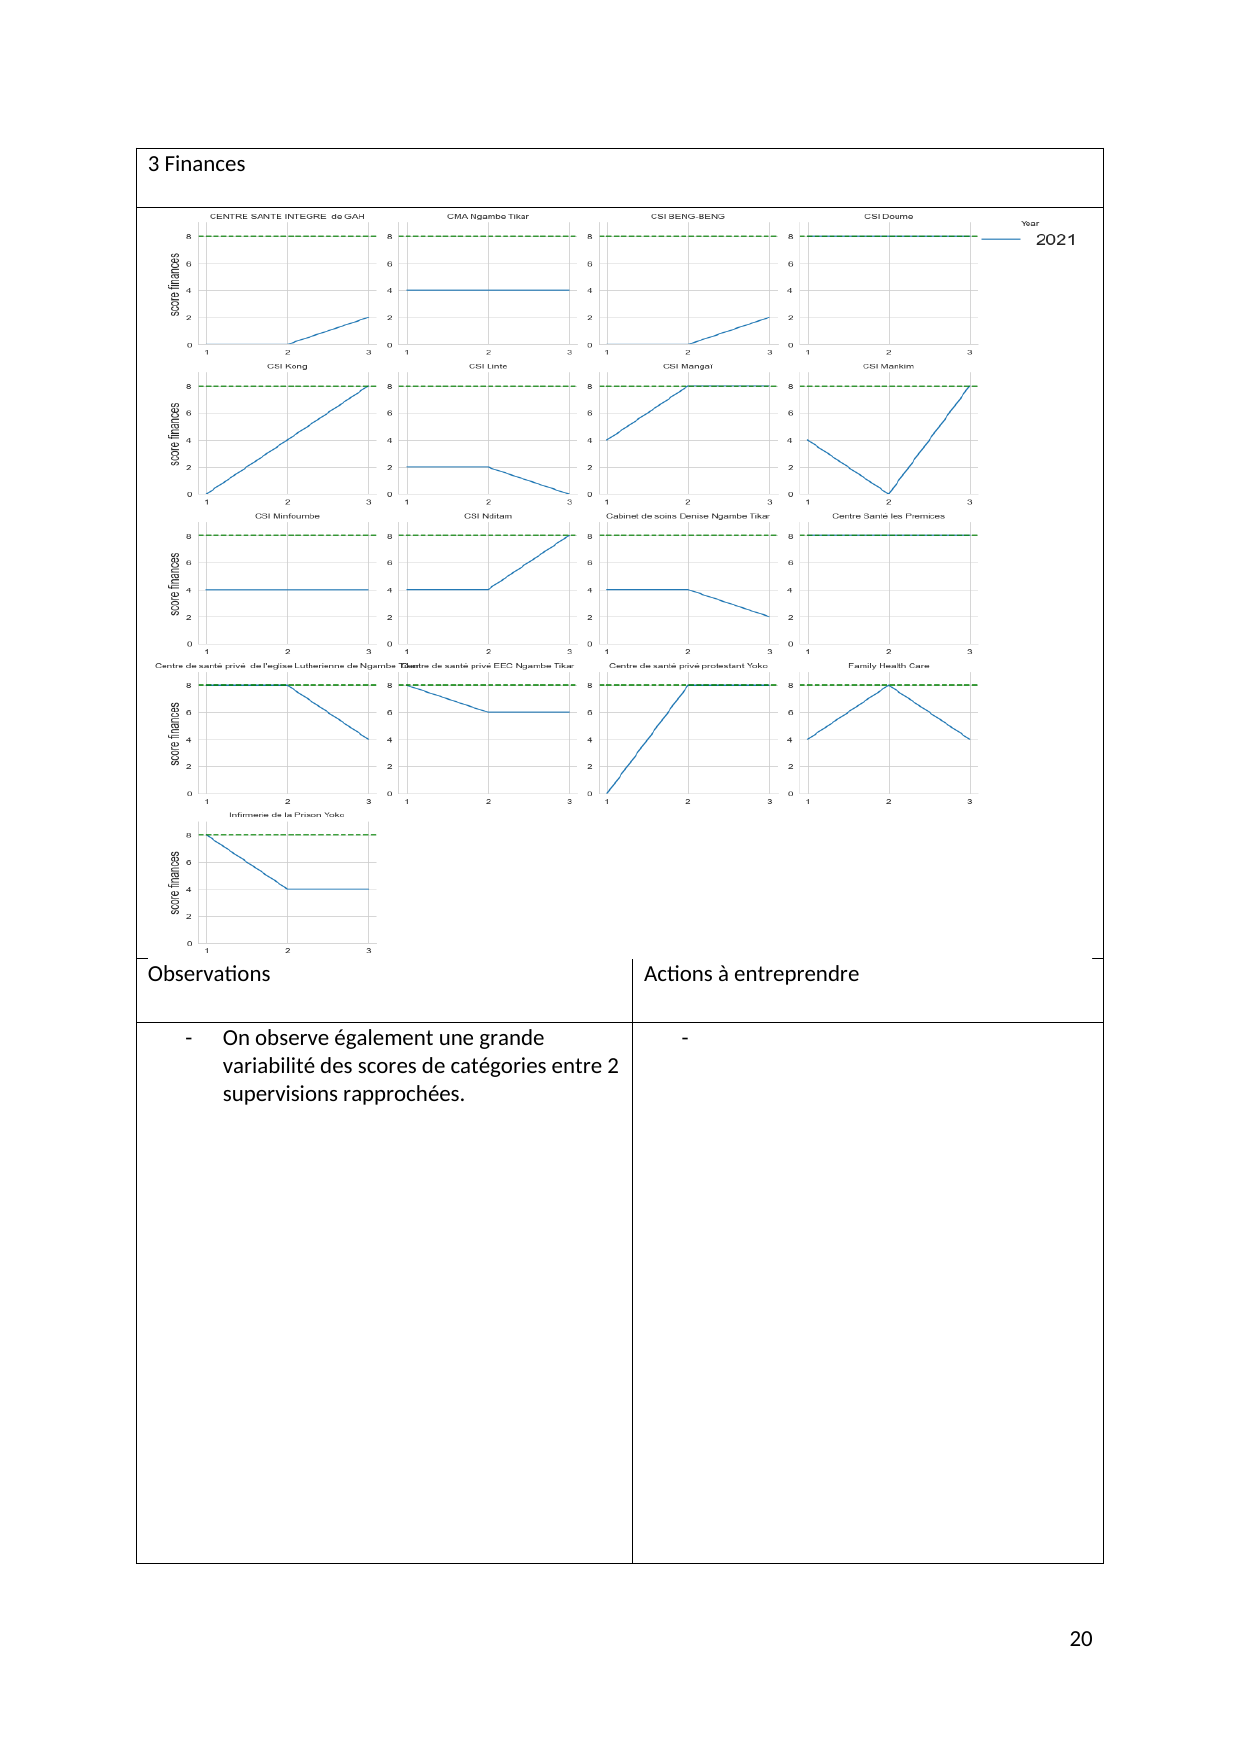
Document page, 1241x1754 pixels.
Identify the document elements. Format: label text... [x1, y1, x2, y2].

table_header 3 Finances [137, 149, 1103, 207]
table_cell [137, 208, 148, 958]
table_cell On observe également une grande variabilité des scores de catégories entre 2 supervisions rapprochées. [137, 1023, 632, 1563]
picture [148, 208, 1093, 959]
table_cell [1093, 208, 1103, 958]
table_cell Actions à entreprendre [633, 959, 1103, 1022]
table_cell [633, 1023, 1103, 1563]
table_cell Observations [137, 959, 632, 1022]
